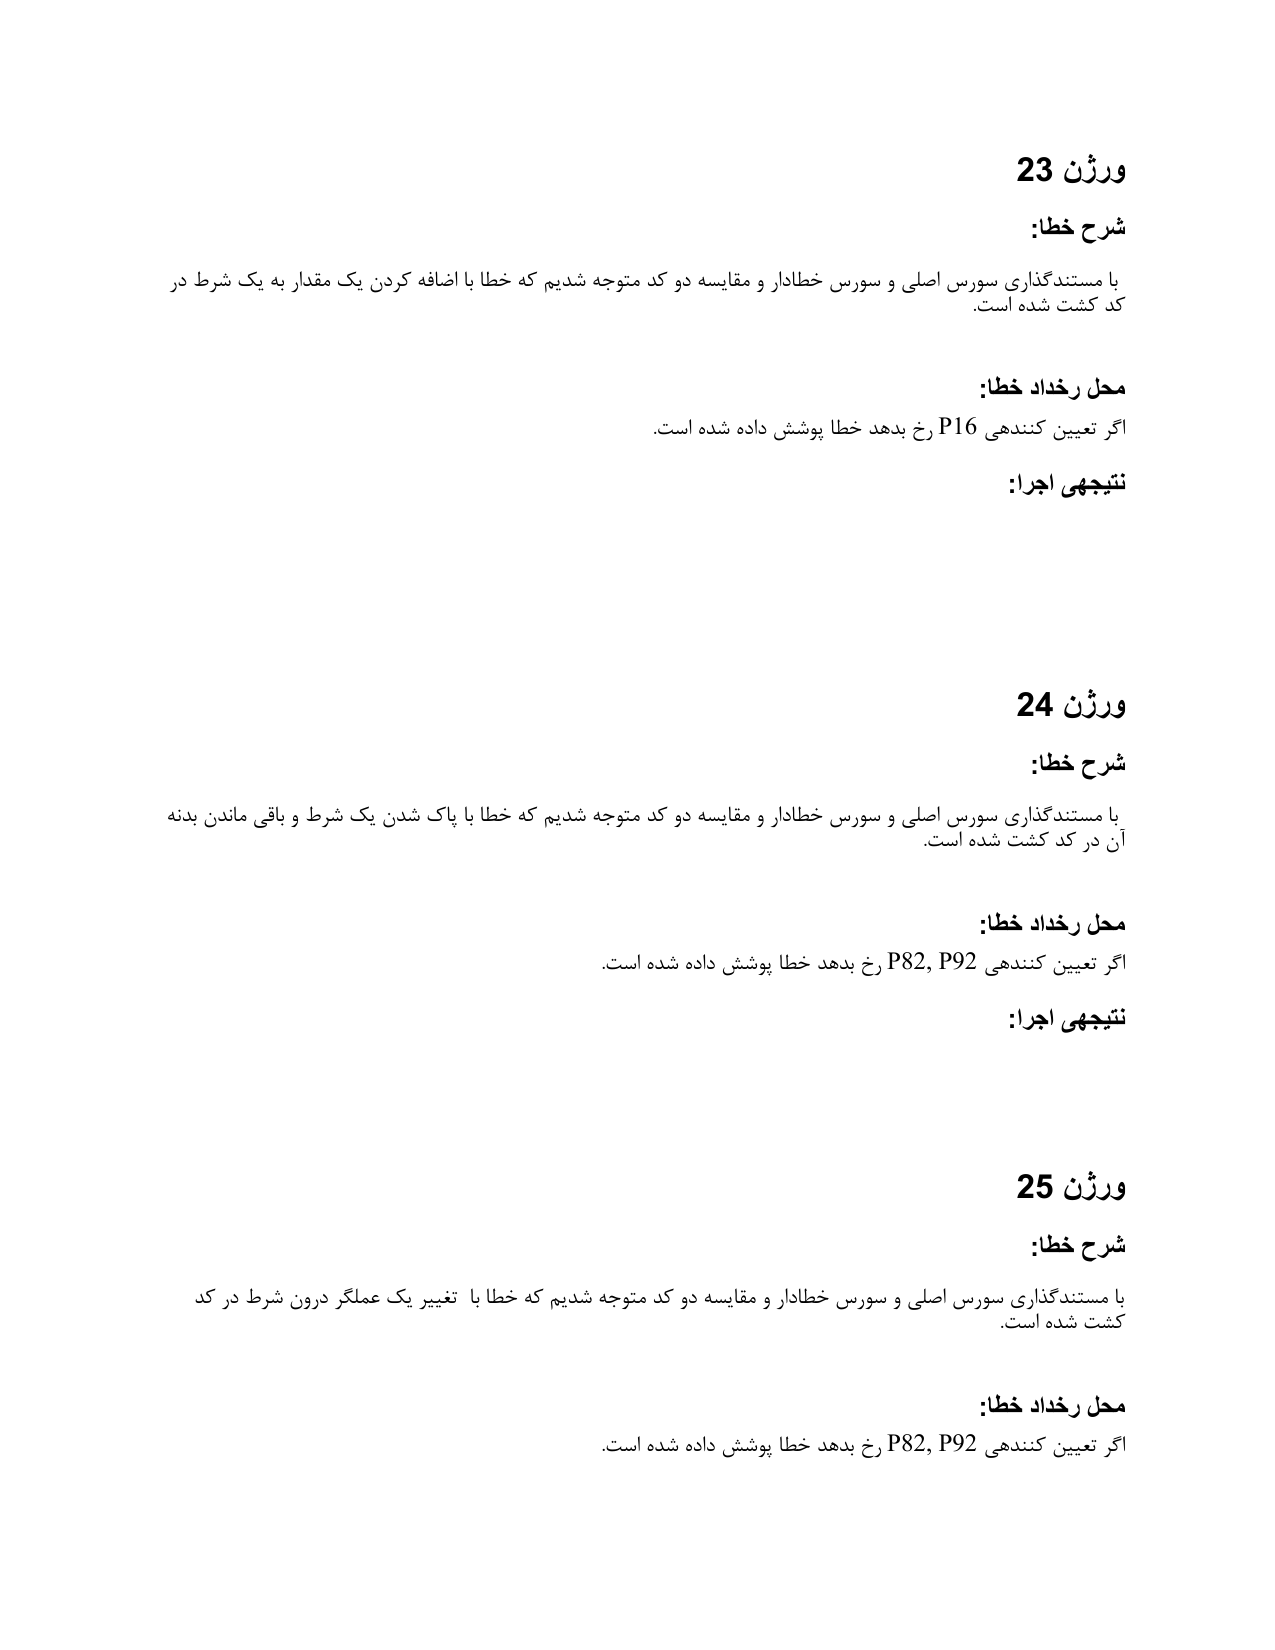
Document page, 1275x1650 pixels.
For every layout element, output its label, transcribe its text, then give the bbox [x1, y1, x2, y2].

subtitle شرح خطا: [150, 213, 1125, 245]
subtitle شرح خطا: [150, 1231, 1125, 1262]
subtitle ورژن 24 [150, 685, 1125, 724]
subtitle ورژن 23 [150, 150, 1125, 188]
text نتیجهی اجرا: [150, 1003, 1125, 1034]
subtitle با مستندگذاری سورس اصلی و سورس خطادار و مقایسه دو کد متوجه شدیم که خطا با تغییر یک عملگر درون شرط در کد کشت شده است. [150, 1287, 1125, 1337]
text اگر تعیین کنندهی P82, P92 رخ بدهد خطا پوشش داده شده است. [150, 946, 1125, 978]
subtitle ورژن 25 [150, 1167, 1125, 1206]
subtitle با مستندگذاری سورس اصلی و سورس خطادار و مقایسه دو کد متوجه شدیم که خطا با پاک شدن یک شرط و باقی ماندن بدنه آن در کد کشت شده است. [150, 805, 1125, 855]
subtitle محل رخداد خطا: [150, 345, 1125, 405]
text نتیجهی اجرا: [150, 468, 1125, 499]
subtitle محل رخداد خطا: [150, 1362, 1125, 1422]
text اگر تعیین کنندهی P82, P92 رخ بدهد خطا پوشش داده شده است. [150, 1428, 1125, 1460]
text اگر تعیین کنندهی P16 رخ بدهد خطا پوشش داده شده است. [150, 411, 1125, 443]
subtitle محل رخداد خطا: [150, 880, 1125, 940]
subtitle با مستندگذاری سورس اصلی و سورس خطادار و مقایسه دو کد متوجه شدیم که خطا با اضافه کردن یک مقدار به یک شرط در کد کشت شده است. [150, 270, 1125, 320]
subtitle شرح خطا: [150, 749, 1125, 780]
